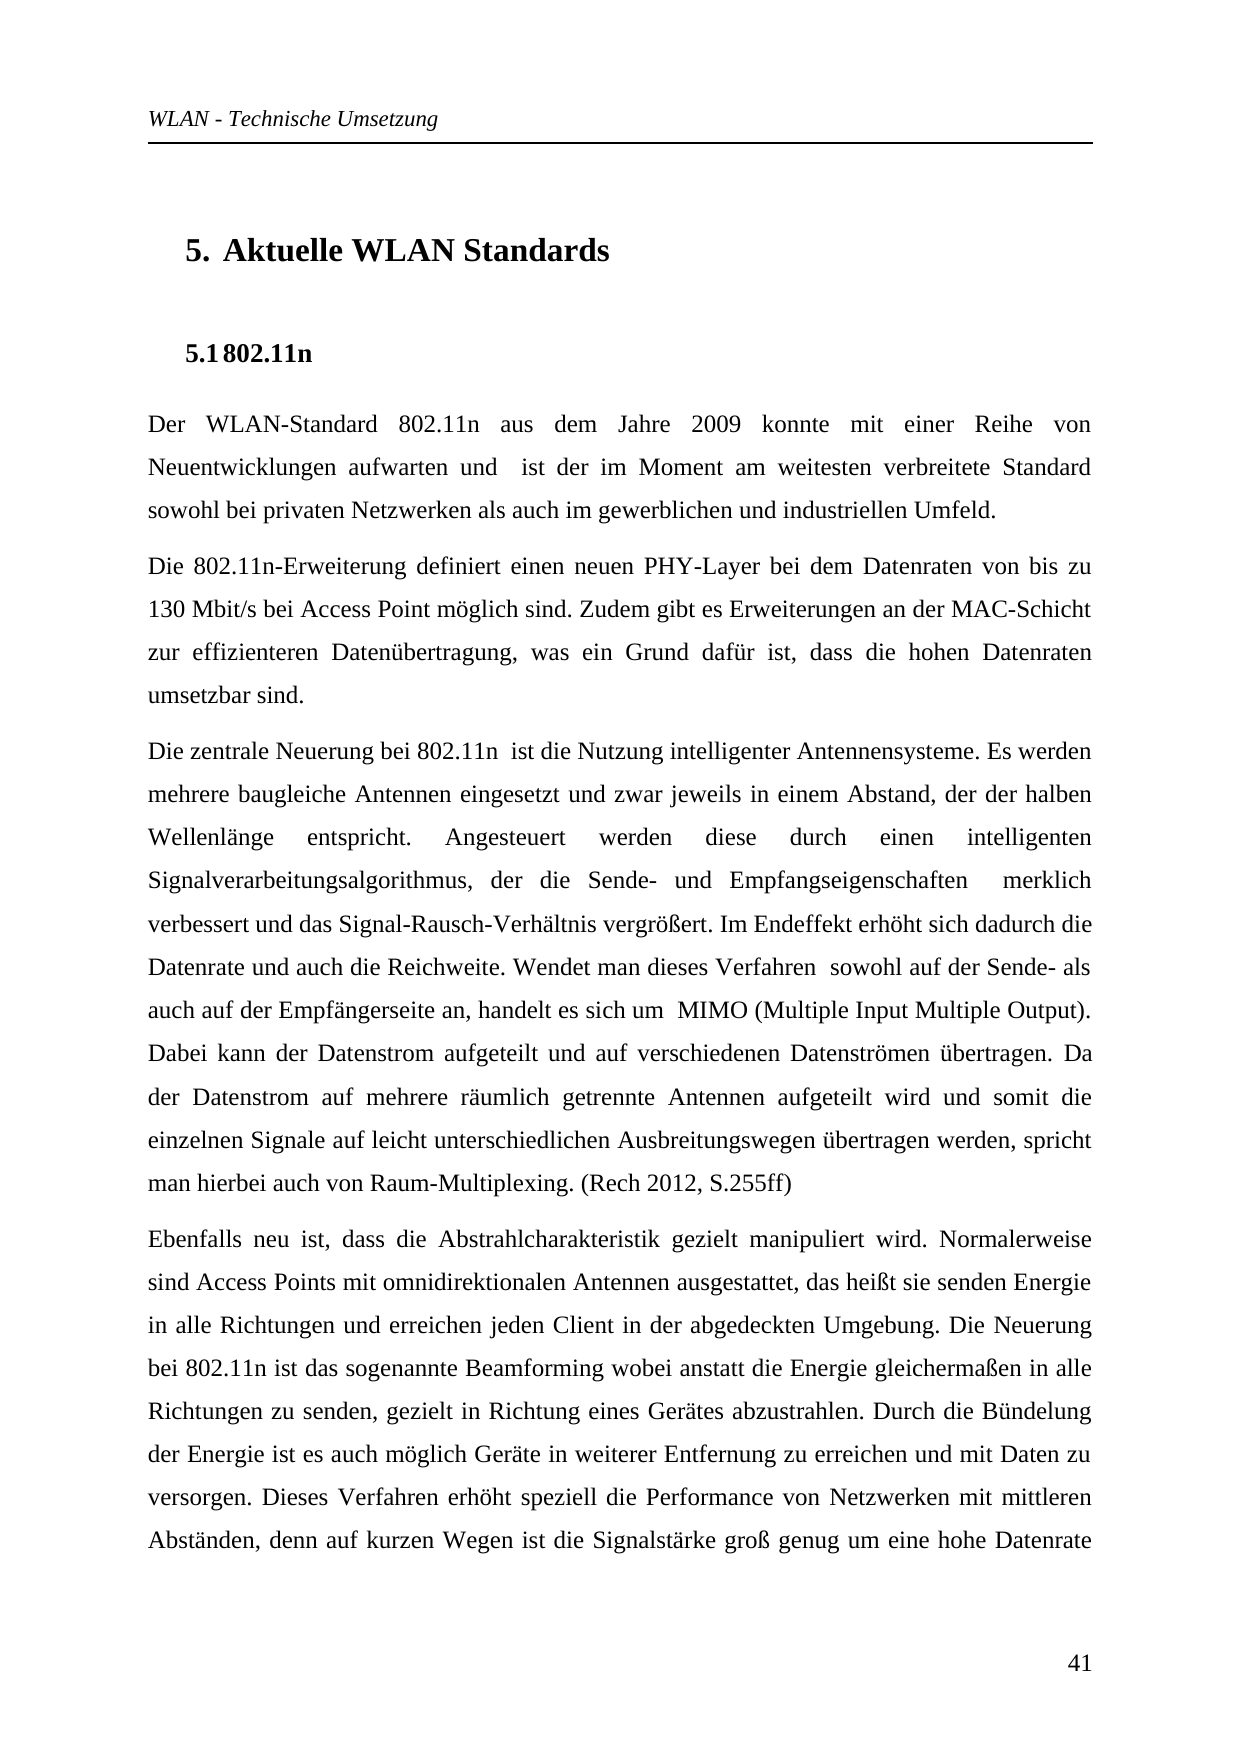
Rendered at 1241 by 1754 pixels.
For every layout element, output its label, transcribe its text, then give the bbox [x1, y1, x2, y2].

subtitle 802.11n [185, 338, 1093, 369]
text Die 802.11n-Erweiterung definiert einen neuen PHY-Layer bei dem Datenraten von bis zu 130 Mbit/s bei Access Point möglich sind. Zudem gibt es Erweiterungen an der MAC-Schicht zur effizienteren Datenübertragung, was ein Grund dafür ist, dass die hohen Datenraten umsetzbar sind. [148, 551, 1093, 709]
subtitle Aktuelle WLAN Standards [185, 230, 1093, 268]
text Die zentrale Neuerung bei 802.11n ist die Nutzung intelligenter Antennensysteme. Es werden mehrere baugleiche Antennen eingesetzt und zwar jeweils in einem Abstand, der der halben Wellenlänge entspricht. Angesteuert werden diese durch einen intelligenten Signalverarbeitungsalgorithmus, der die Sende- und Empfangseigenschaften merklich verbessert und das Signal-Rausch-Verhältnis vergrößert. Im Endeffekt erhöht sich dadurch die Datenrate und auch die Reichweite. Wendet man dieses Verfahren sowohl auf der Sende- als auch auf der Empfängerseite an, handelt es sich um MIMO (Multiple Input Multiple Output). Dabei kann der Datenstrom aufgeteilt und auf verschiedenen Datenströmen übertragen. Da der Datenstrom auf mehrere räumlich getrennte Antennen aufgeteilt wird und somit die einzelnen Signale auf leicht unterschiedlichen Ausbreitungswegen übertragen werden, spricht man hierbei auch von Raum-Multiplexing. (Rech 2012, S.255ff) [148, 736, 1093, 1197]
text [148, 1224, 1093, 1554]
text Der WLAN-Standard 802.11n aus dem Jahre 2009 konnte mit einer Reihe von Neuentwicklungen aufwarten und ist der im Moment am weitesten verbreitete Standard sowohl bei privaten Netzwerken als auch im gewerblichen und industriellen Umfeld. [148, 409, 1093, 524]
